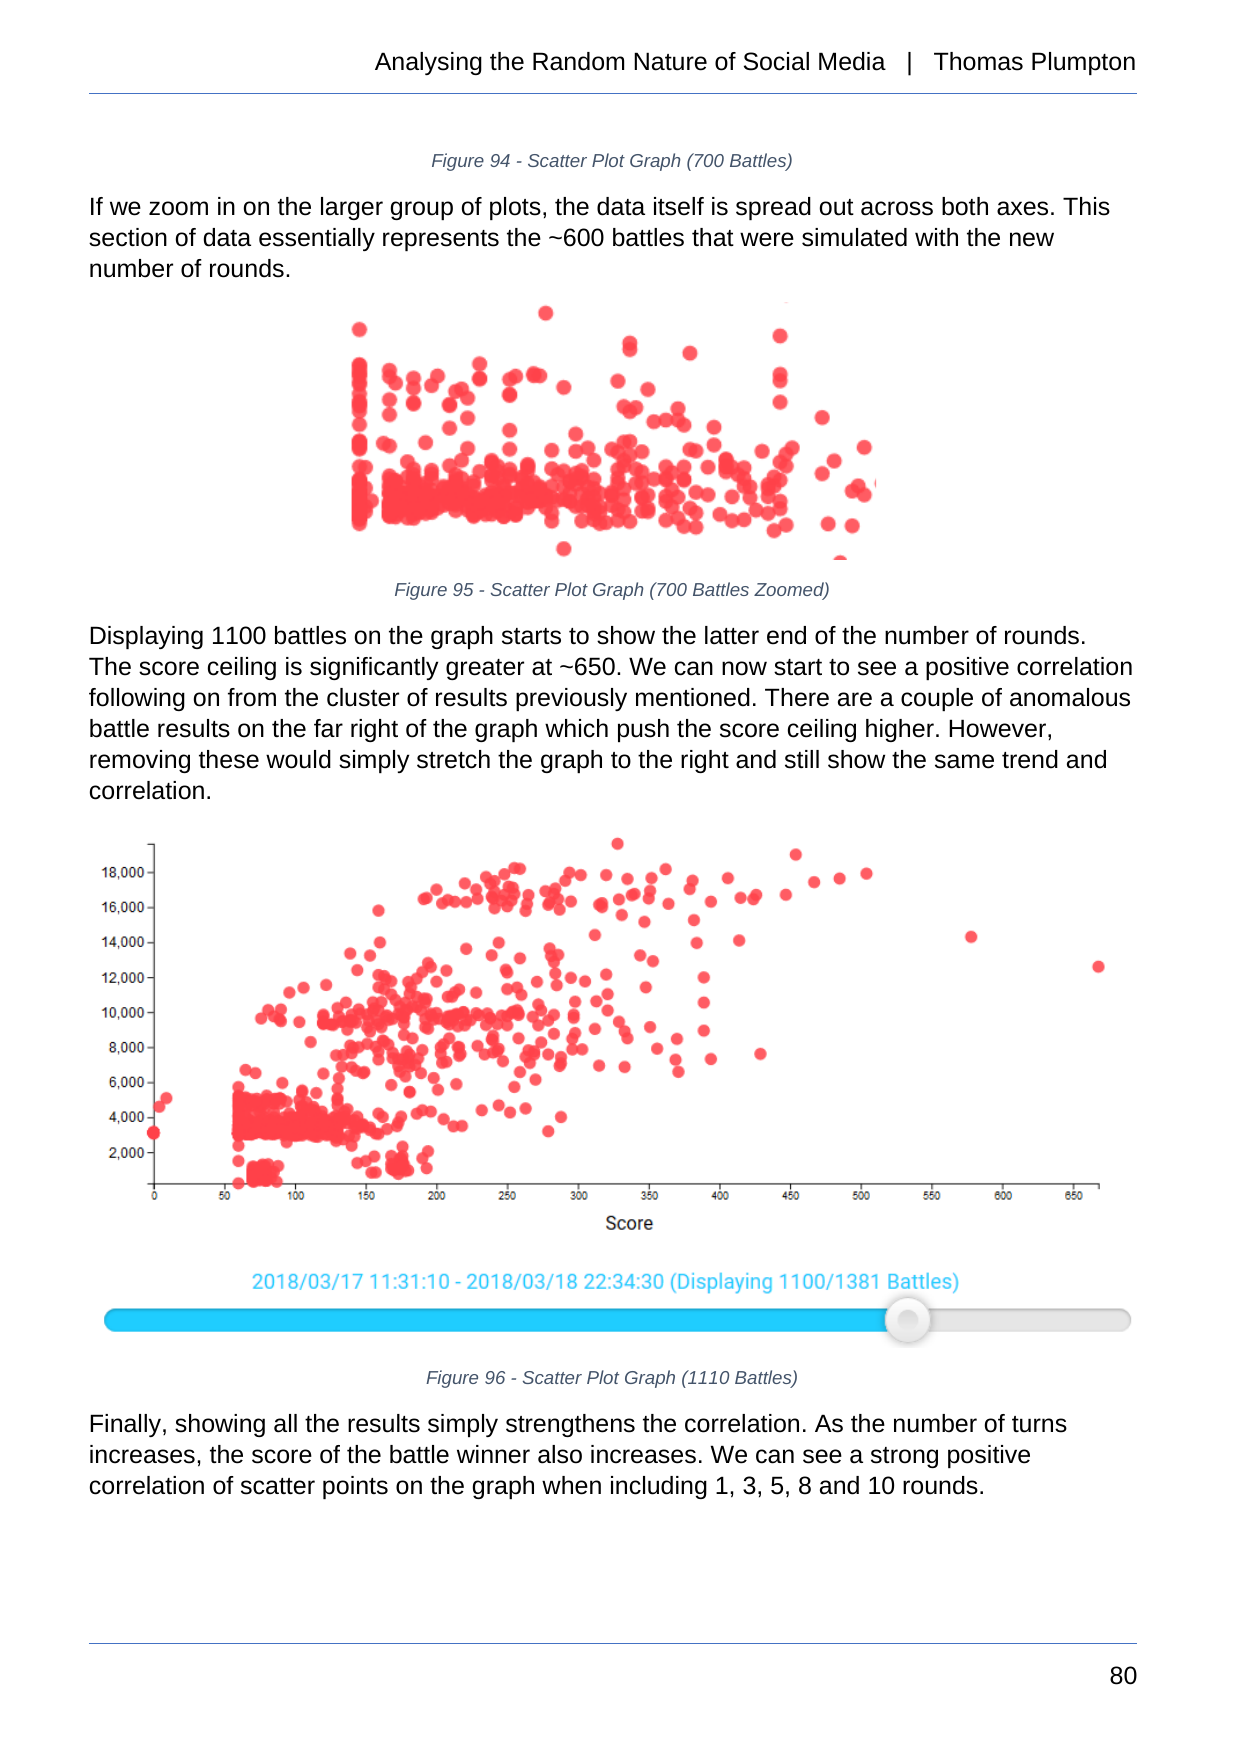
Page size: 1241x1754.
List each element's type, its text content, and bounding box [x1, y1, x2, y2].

picture [88, 824, 1137, 1348]
text Finally, showing all the results simply strengthens the correlation. As the number of turns increases, the score of the battle winner also increases. We can see a strong positive correlation of scatter points on the graph when including 1, 3, 5, 8 and 10 rounds. [89, 1409, 1137, 1500]
picture [349, 302, 877, 560]
text Figure 95 - Scatter Plot Graph (700 Battles Zoomed) [89, 579, 1137, 600]
text Figure 96 - Scatter Plot Graph (1110 Battles) [89, 1367, 1137, 1388]
text Displaying 1100 battles on the graph starts to show the latter end of the number of rounds. The score ceiling is significantly greater at ~650. We can now start to see a positive correlation following on from the cluster of results previously mentioned. There are a couple of anomalous battle results on the far right of the graph which push the score ceiling higher. However, removing these would simply stretch the graph to the right and still show the same trend and correlation. [89, 621, 1137, 805]
text If we zoom in on the larger group of plots, the data itself is spread out across both axes. This section of data essentially represents the ~600 battles that were simulated with the new number of rounds. [89, 192, 1137, 283]
text Figure 94 - Scatter Plot Graph (700 Battles) [89, 150, 1137, 172]
